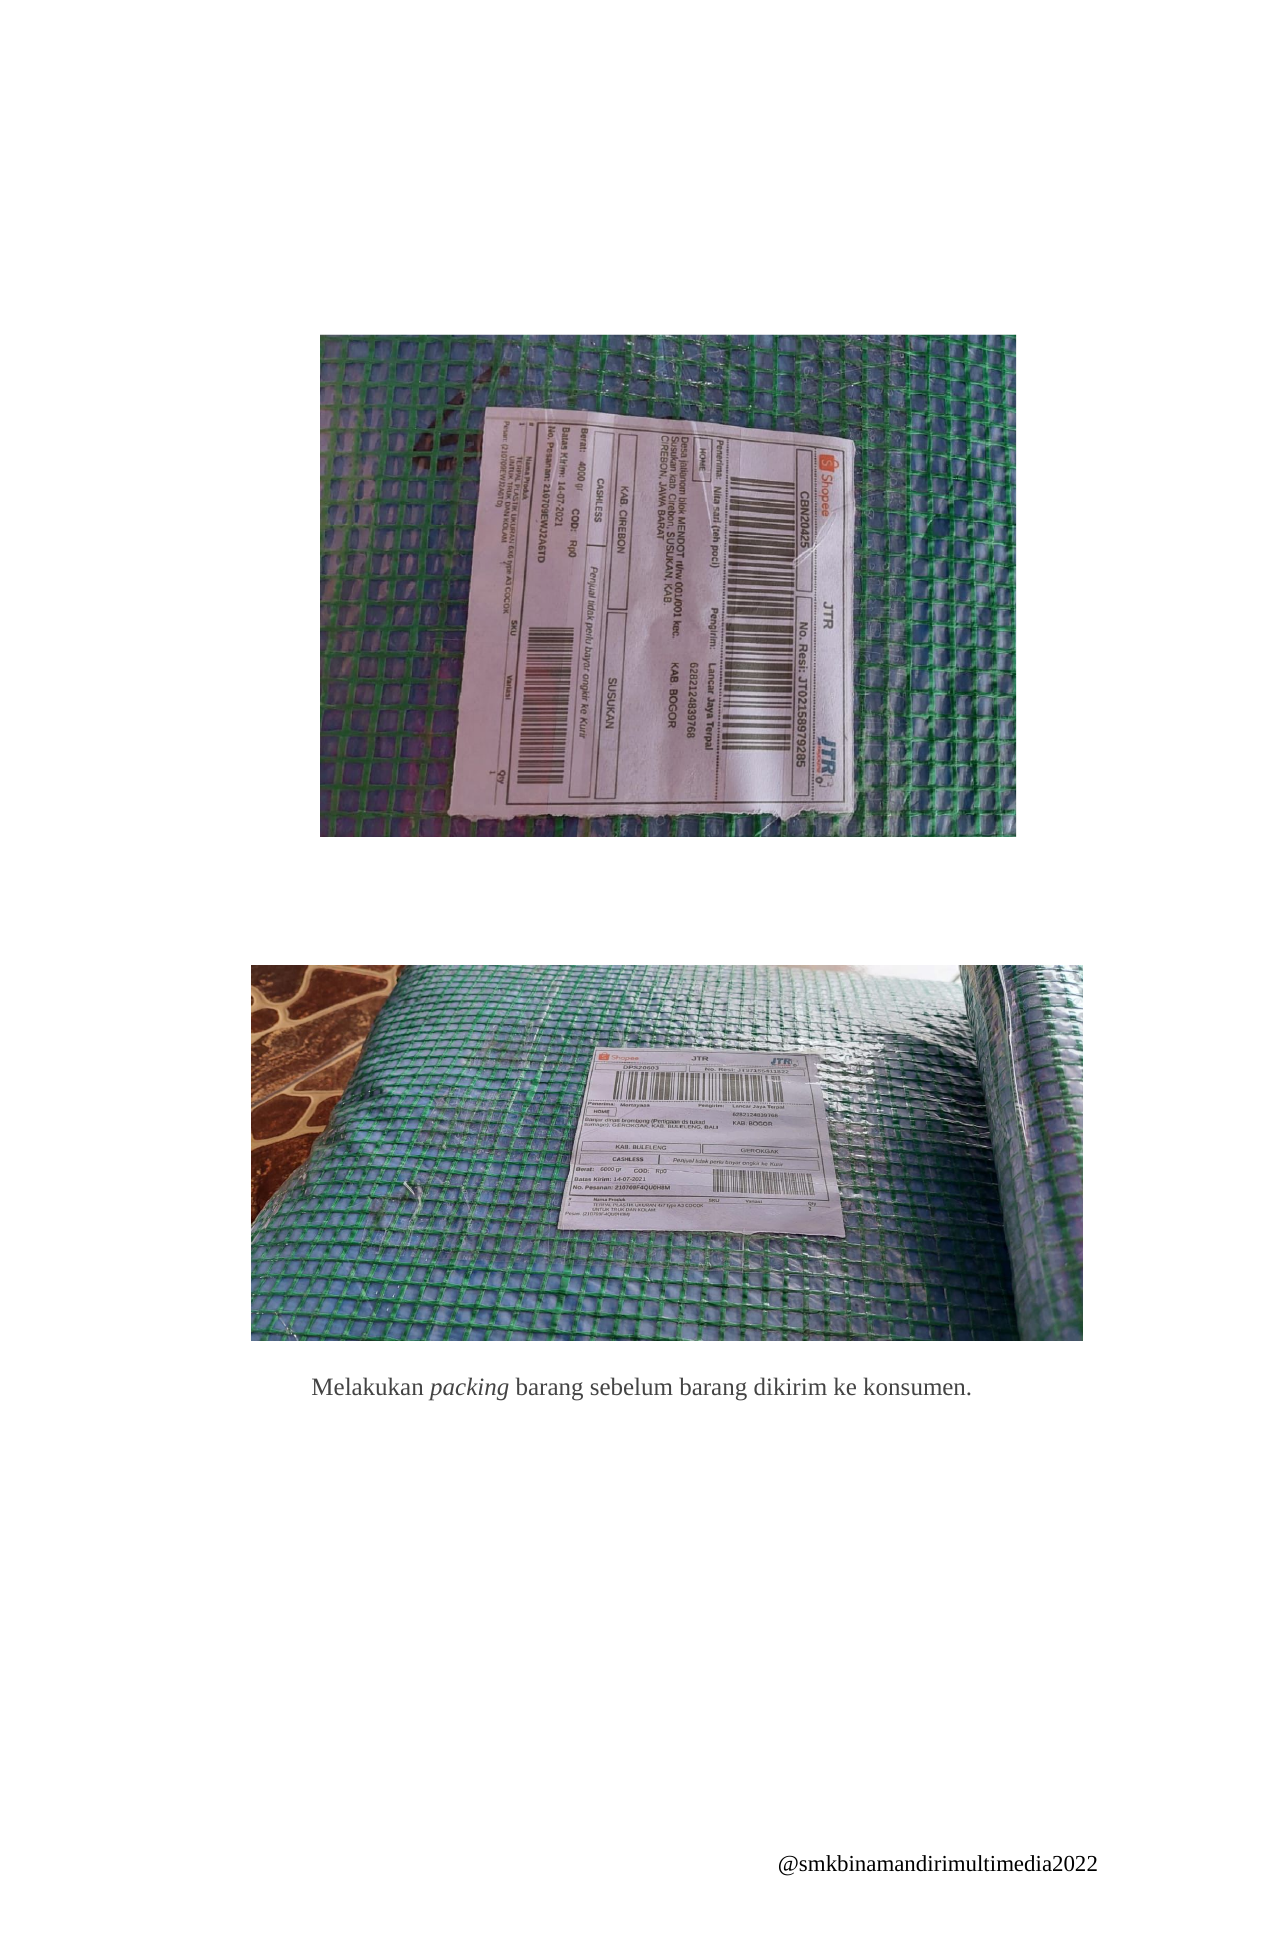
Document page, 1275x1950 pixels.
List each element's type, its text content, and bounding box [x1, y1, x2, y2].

text Melakukan packing barang sebelum barang dikirim ke konsumen. [236, 1372, 1098, 1400]
picture [321, 335, 1017, 837]
picture [251, 965, 1083, 1341]
